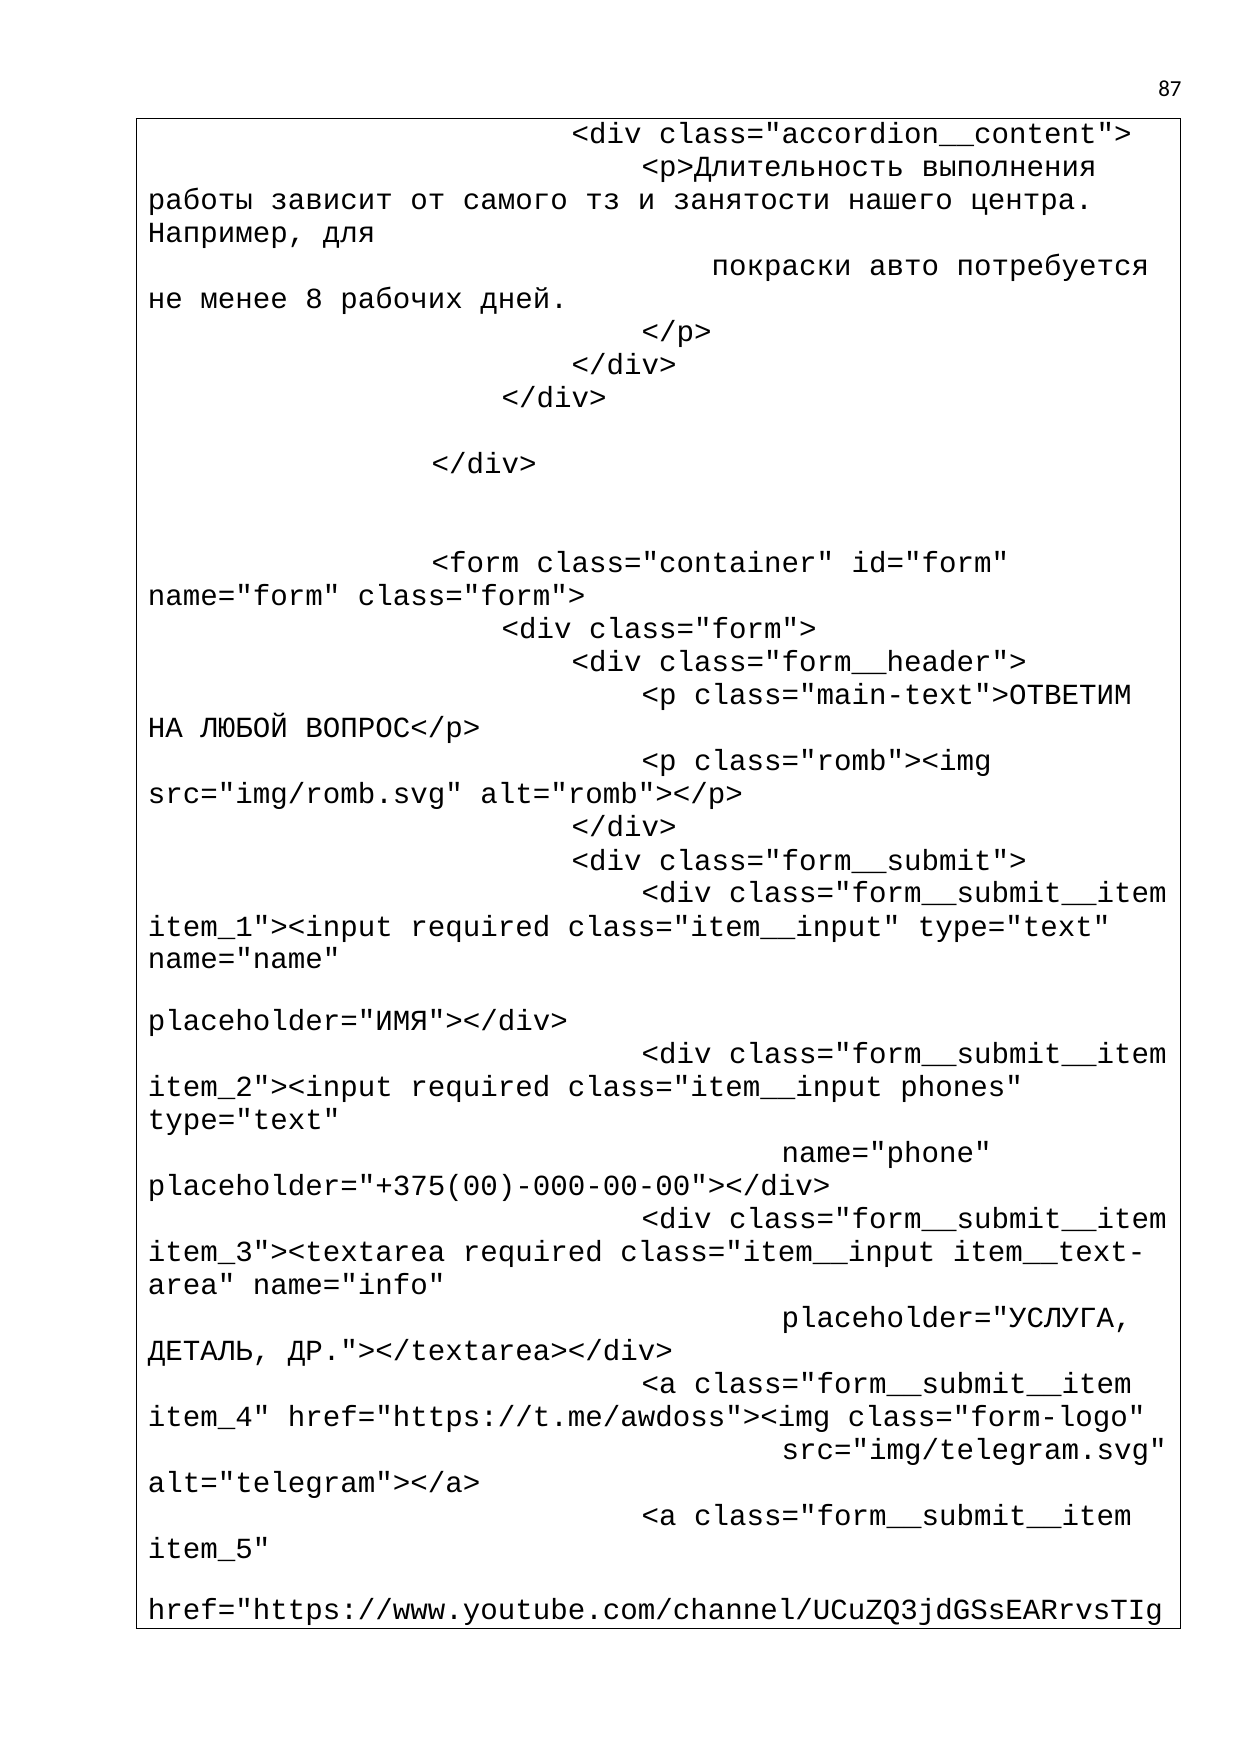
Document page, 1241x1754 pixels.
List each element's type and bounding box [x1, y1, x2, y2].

table_header [137, 119, 1180, 1628]
